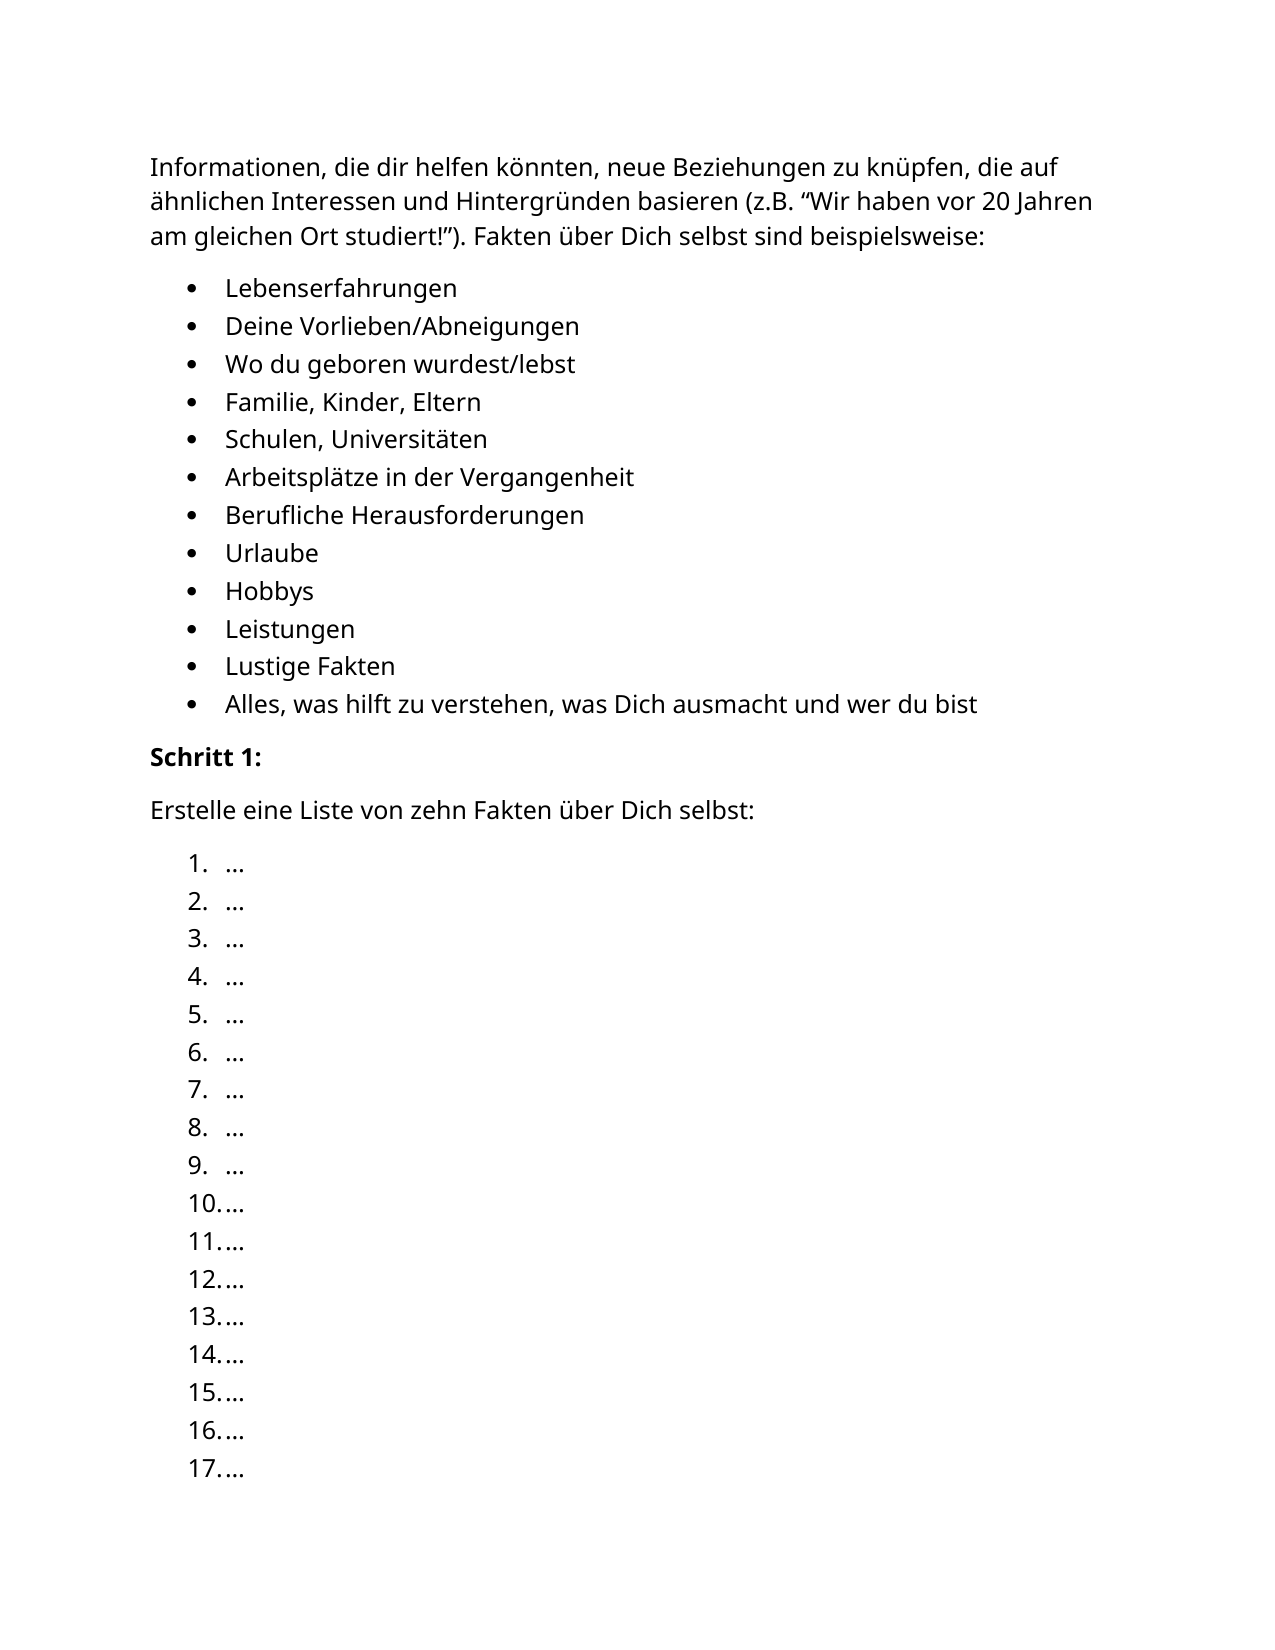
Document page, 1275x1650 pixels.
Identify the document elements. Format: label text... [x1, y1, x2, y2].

list … [187, 1148, 1125, 1182]
list … [187, 1072, 1125, 1106]
list … [187, 959, 1125, 993]
list … [187, 1223, 1125, 1257]
list Schulen, Universitäten [187, 422, 1125, 456]
list Lebenserfahrungen [187, 271, 1125, 305]
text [150, 150, 1125, 252]
list Arbeitsplätze in der Vergangenheit [187, 460, 1125, 494]
list … [187, 1034, 1125, 1068]
list … [187, 1375, 1125, 1409]
list … [187, 1110, 1125, 1144]
list Hobbys [187, 573, 1125, 607]
list … [187, 1261, 1125, 1295]
list Urlaube [187, 536, 1125, 570]
list … [187, 1450, 1125, 1484]
list … [187, 1186, 1125, 1220]
list … [187, 921, 1125, 955]
list … [187, 997, 1125, 1031]
list … [187, 883, 1125, 917]
list … [187, 1412, 1125, 1447]
list Familie, Kinder, Eltern [187, 384, 1125, 418]
list Deine Vorlieben/Abneigungen [187, 309, 1125, 343]
list … [187, 845, 1125, 879]
text Schritt 1: [150, 740, 1125, 774]
list Leistungen [187, 611, 1125, 645]
list Alles, was hilft zu verstehen, was Dich ausmacht und wer du bist [187, 687, 1125, 721]
text Erstelle eine Liste von zehn Fakten über Dich selbst: [150, 792, 1125, 827]
list … [187, 1337, 1125, 1371]
list Wo du geboren wurdest/lebst [187, 347, 1125, 381]
list Lustige Fakten [187, 649, 1125, 683]
list Berufliche Herausforderungen [187, 498, 1125, 532]
list … [187, 1299, 1125, 1333]
